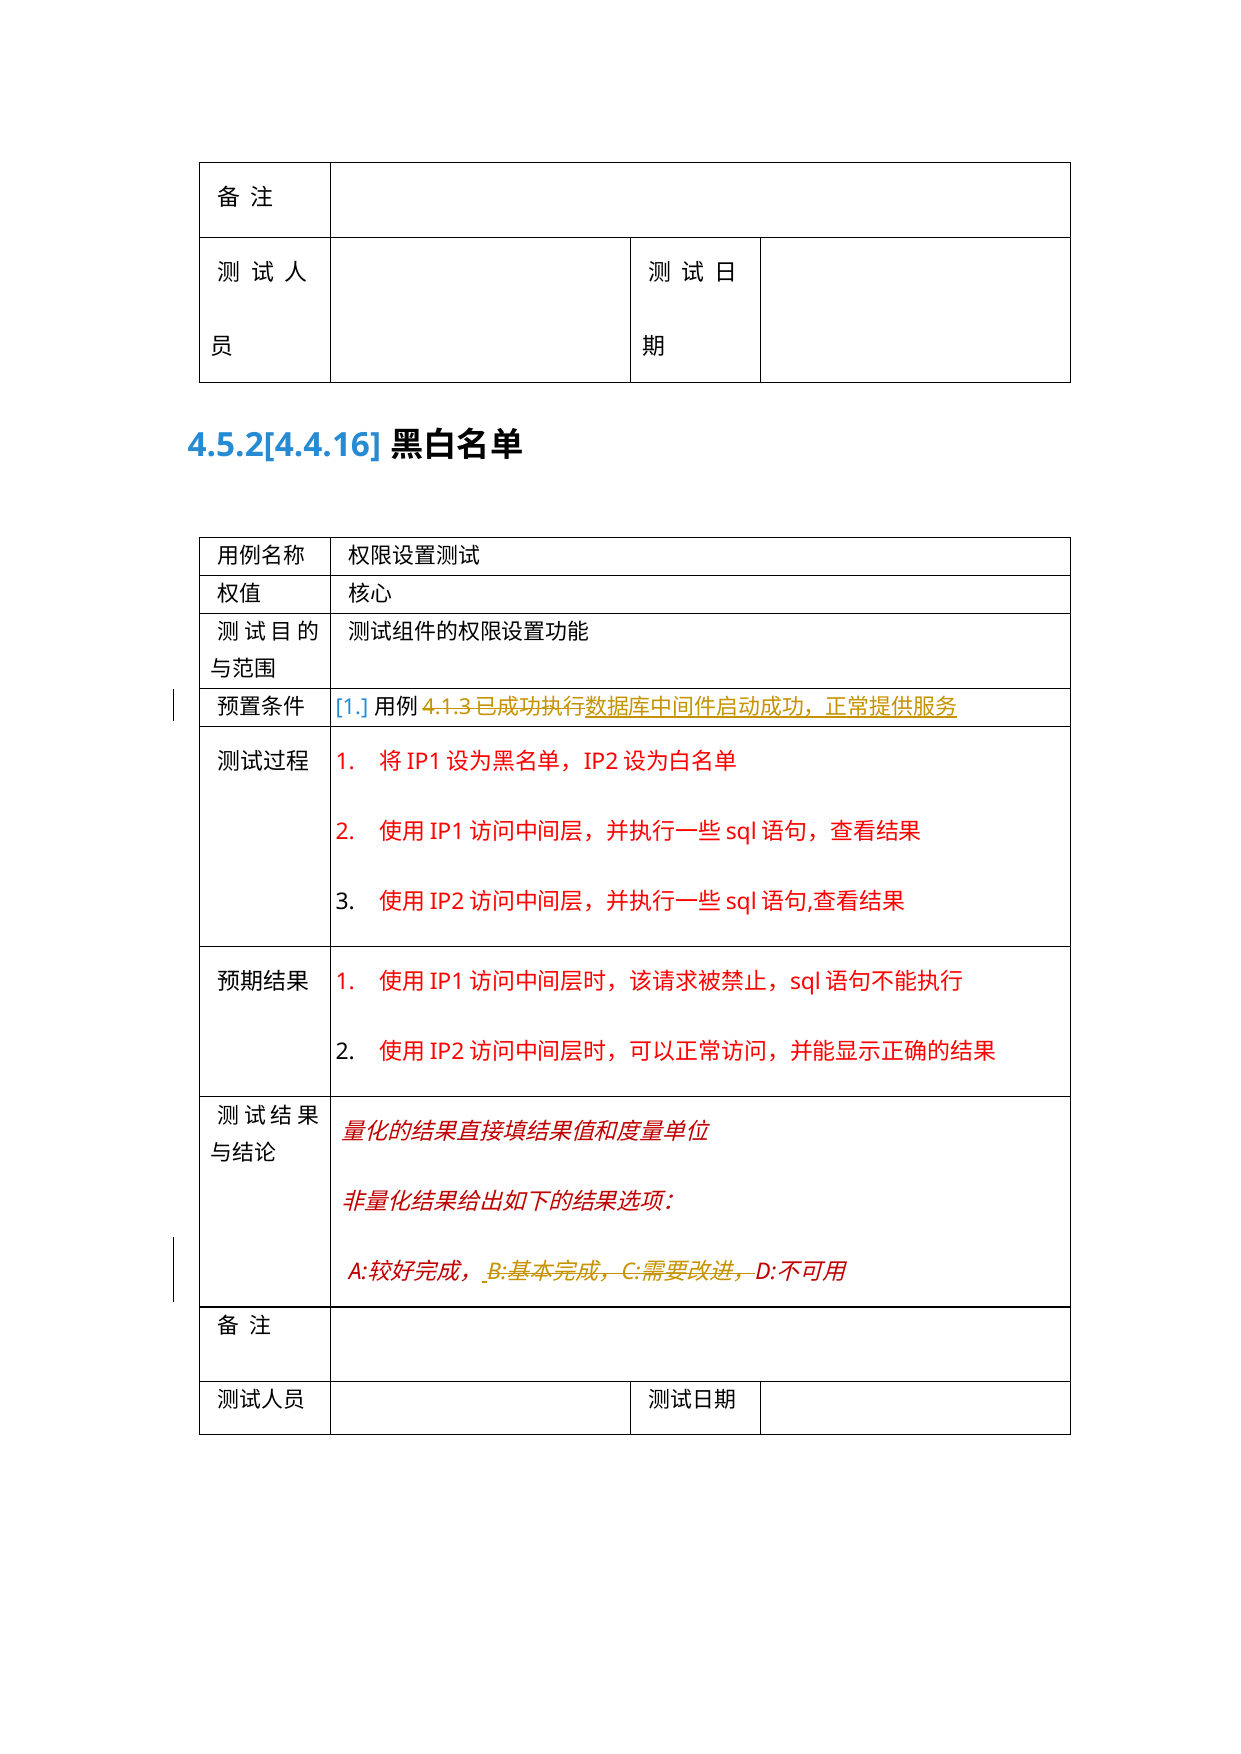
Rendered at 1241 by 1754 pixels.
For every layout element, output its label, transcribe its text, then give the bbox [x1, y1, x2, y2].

table_cell 预置条件 [200, 689, 330, 726]
table_cell 核心 [331, 576, 1070, 613]
subtitle 黑白名单 [187, 410, 1053, 475]
table_header 权限设置测试 [331, 538, 1070, 575]
table_cell [331, 1382, 630, 1434]
table_cell 测试日期 [631, 238, 760, 382]
table_cell 将IP1设为黑名单，IP2设为白名单 使用IP1访问中间层，并执行一些sql语句，查看结果 使用IP2访问中间层，并执行一些sql语句,查看结果 [331, 727, 1070, 946]
table_cell 测试日期 [631, 1382, 760, 1434]
table_cell [331, 689, 1070, 726]
table_cell 使用IP1访问中间层时，该请求被禁止，sql语句不能执行 使用IP2访问中间层时，可以正常访问，并能显示正确的结果 [331, 947, 1070, 1096]
table_cell [331, 1308, 1070, 1381]
table_cell [331, 163, 1070, 237]
table_cell [761, 238, 1070, 382]
table_cell 预期结果 [200, 947, 330, 1096]
table_cell 测试人员 [200, 1382, 330, 1434]
table_cell 备 注 [200, 163, 330, 237]
table_cell [761, 1382, 1070, 1434]
table_cell 备 注 [200, 1308, 330, 1381]
table_cell 测试结果与结论 [200, 1097, 330, 1306]
table_cell 测试组件的权限设置功能 [331, 614, 1070, 688]
table_cell 测试人员 [200, 238, 330, 382]
table_cell 量化的结果直接填结果值和度量单位 非量化结果给出如下的结果选项： A:较好完成，D:不可用 [331, 1097, 1070, 1306]
table_cell 测试目的与范围 [200, 614, 330, 688]
table_cell [331, 238, 630, 382]
table_cell 权值 [200, 576, 330, 613]
table_cell 测试过程 [200, 727, 330, 946]
table_header 用例名称 [200, 538, 330, 575]
